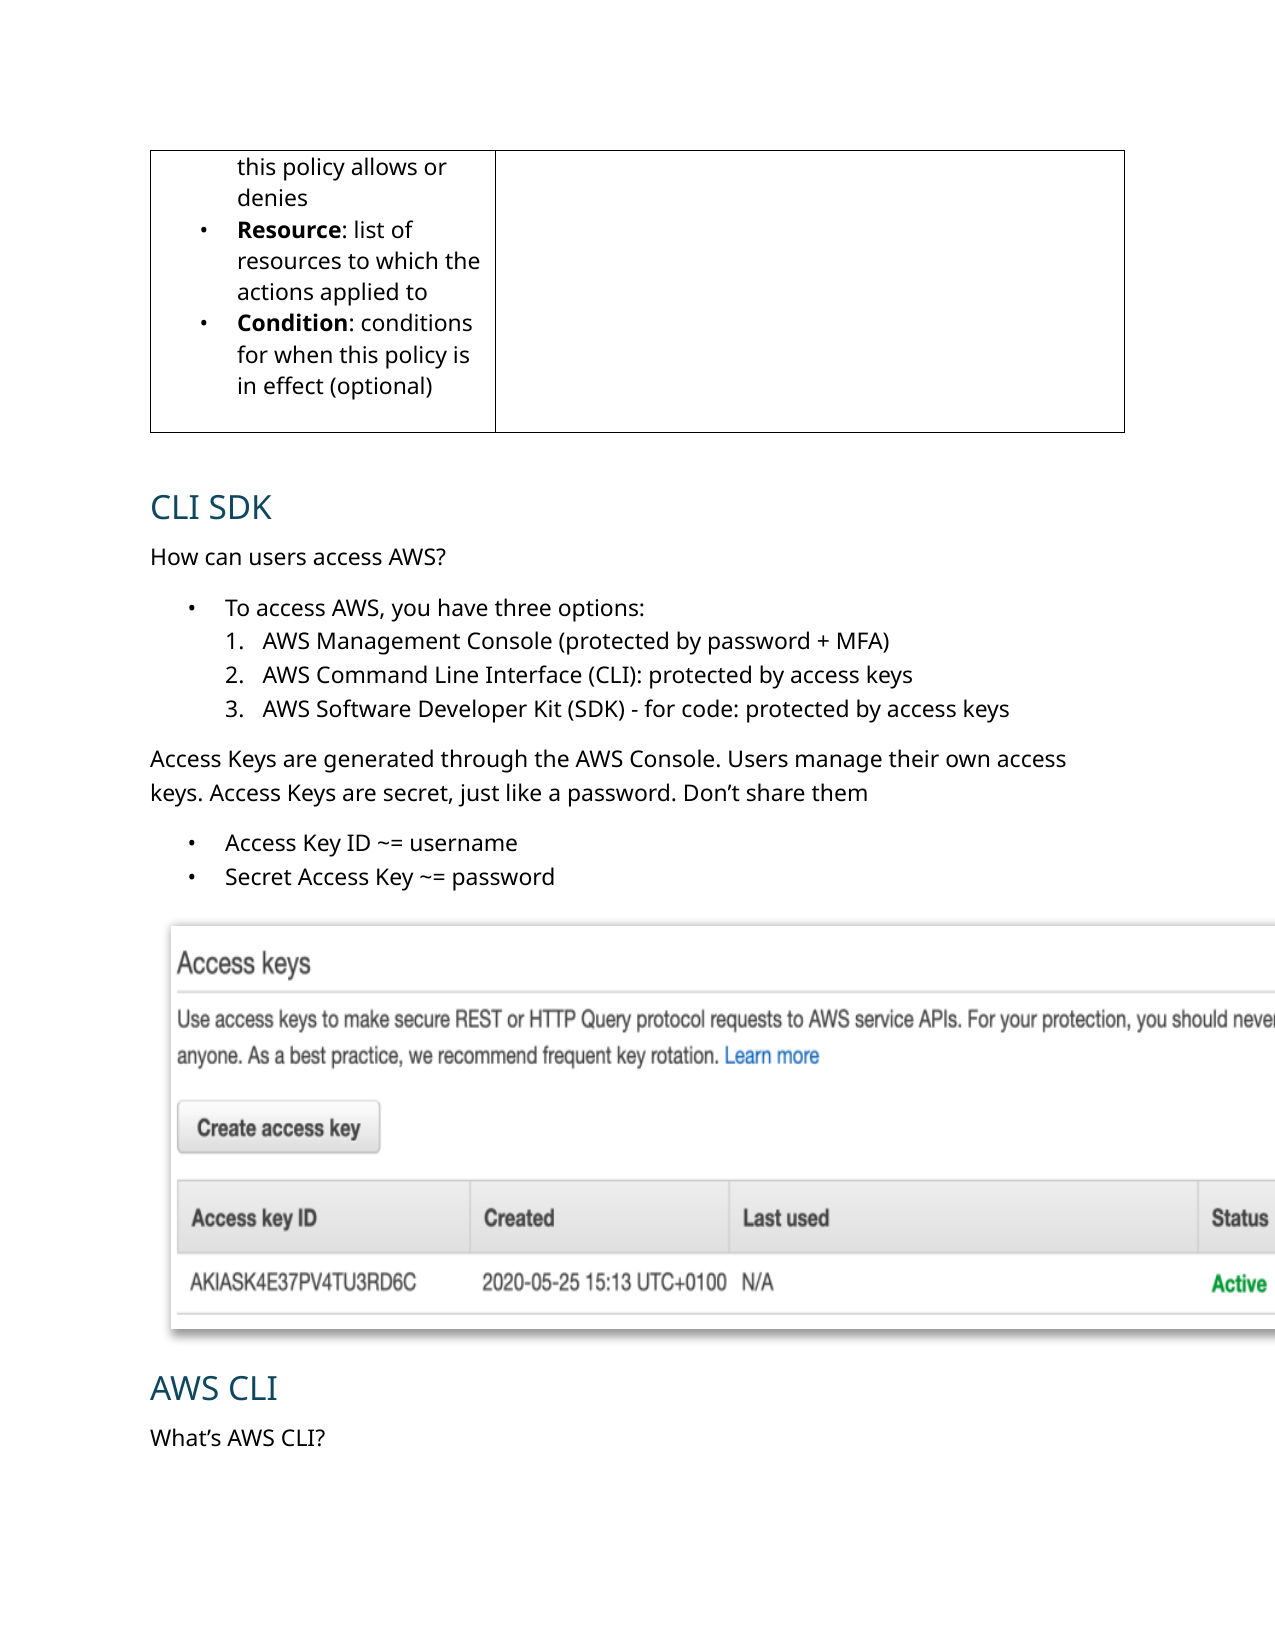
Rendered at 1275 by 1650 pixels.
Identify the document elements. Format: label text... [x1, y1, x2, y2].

text What’s AWS CLI? [150, 1422, 1125, 1454]
list AWS Software Developer Kit (SDK) - for code: protected by access keys [225, 693, 1125, 724]
list AWS Management Console (protected by password + MFA) [225, 625, 1125, 656]
list To access AWS, you have three options: [187, 591, 1125, 623]
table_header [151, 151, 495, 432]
subtitle CLI SDK [150, 484, 1125, 529]
list AWS Command Line Interface (CLI): protected by access keys [225, 659, 1125, 690]
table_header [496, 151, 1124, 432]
subtitle AWS CLI [150, 1365, 1125, 1411]
text Access Keys are generated through the AWS Console. Users manage their own access keys. Access Keys are secret, just like a password. Don’t share them [150, 743, 1125, 808]
text How can users access AWS? [150, 541, 1125, 572]
picture [171, 926, 1275, 1329]
list Access Key ID ~= username [187, 827, 1125, 858]
list Secret Access Key ~= password [187, 861, 1125, 892]
